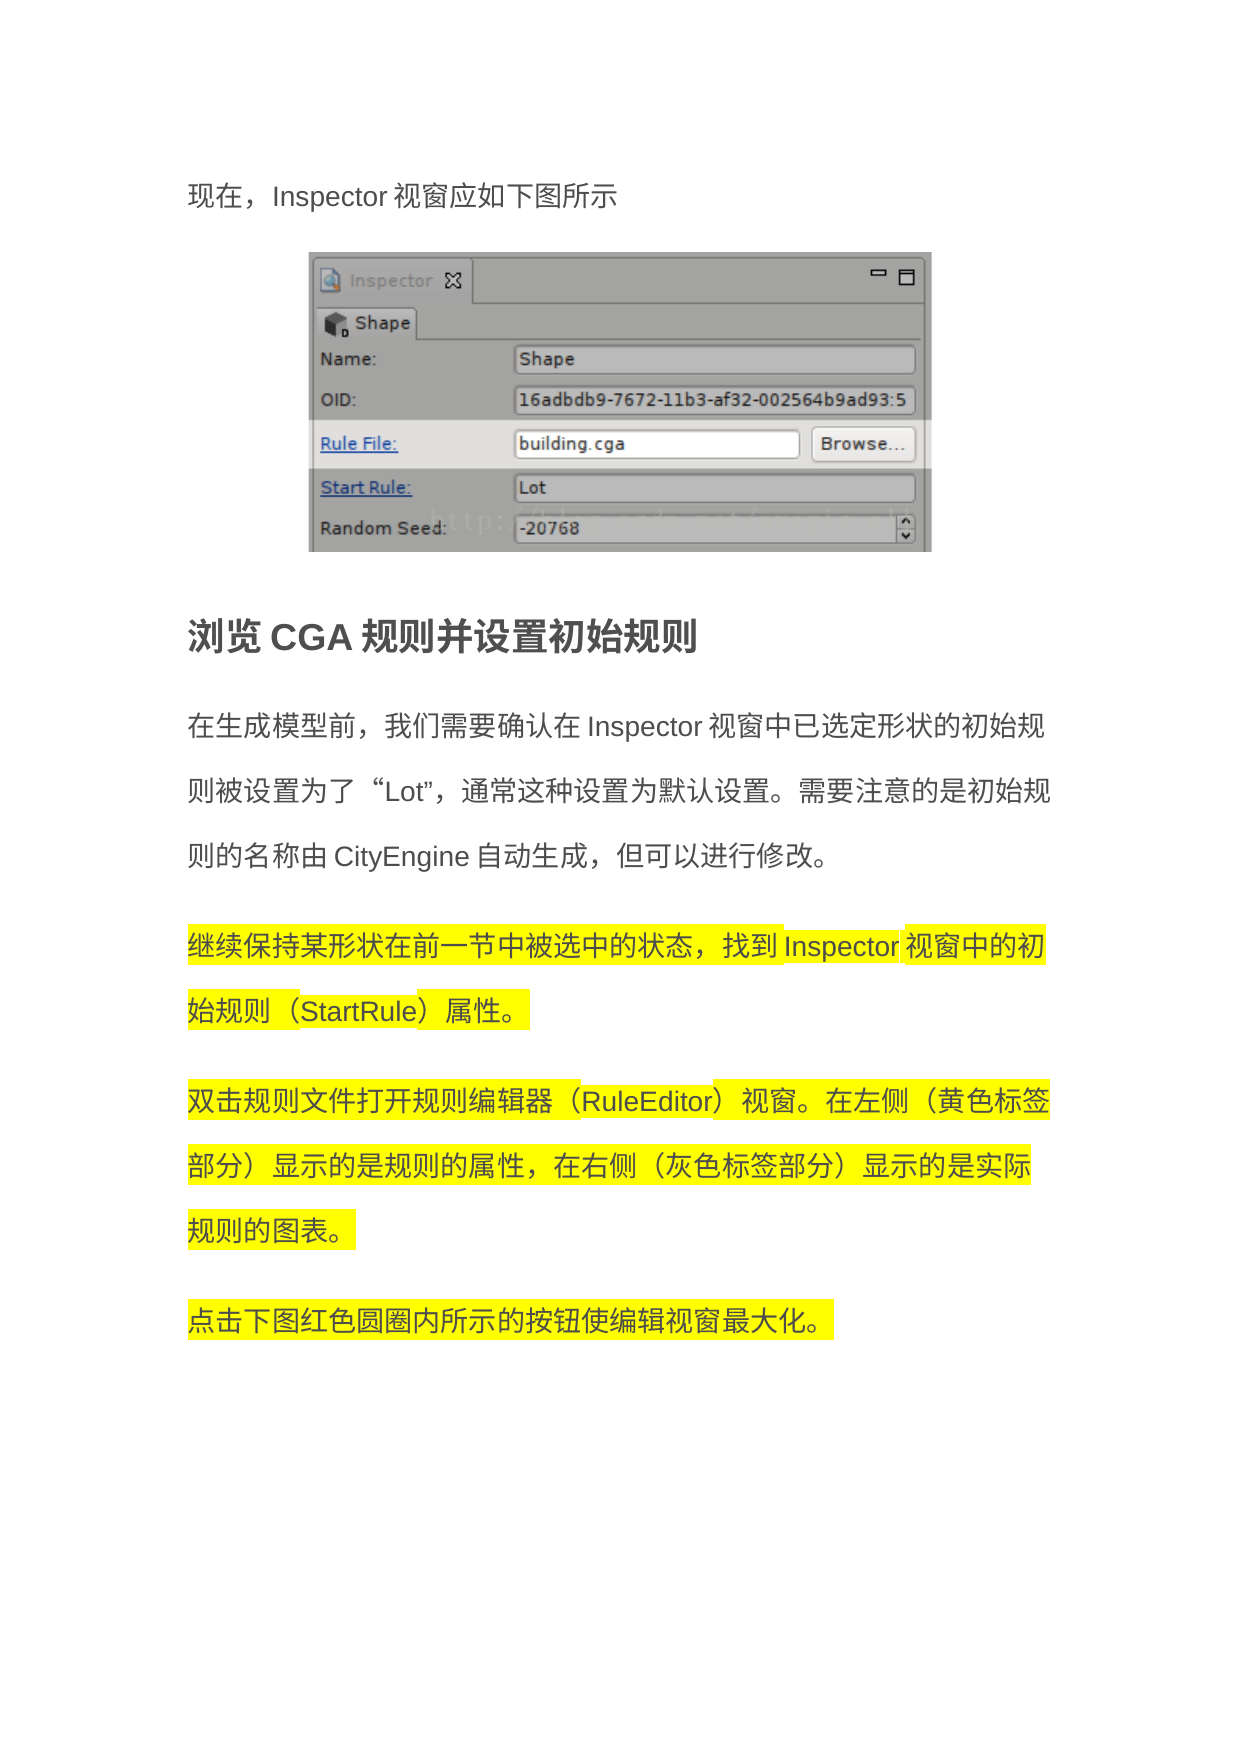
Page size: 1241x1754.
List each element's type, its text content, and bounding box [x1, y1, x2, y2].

text 现在，Inspector视窗应如下图所示 [187, 162, 1053, 227]
text 在生成模型前，我们需要确认在Inspector视窗中已选定形状的初始规则被设置为了“Lot”，通常这种设置为默认设置。需要注意的是初始规则的名称由CityEngine自动生成，但可以进行修改。 [187, 692, 1053, 887]
text 浏览CGA规则并设置初始规则 [187, 602, 1053, 667]
text 双击规则文件打开规则编辑器（RuleEditor）视窗。在左侧（黄色标签部分）显示的是规则的属性，在右侧（灰色标签部分）显示的是实际规则的图表。 [187, 1067, 1053, 1262]
text 继续保持某形状在前一节中被选中的状态，找到Inspector视窗中的初始规则（StartRule）属性。 [187, 912, 1053, 1042]
text 点击下图红色圆圈内所示的按钮使编辑视窗最大化。 [187, 1287, 1053, 1352]
picture [308, 252, 932, 552]
